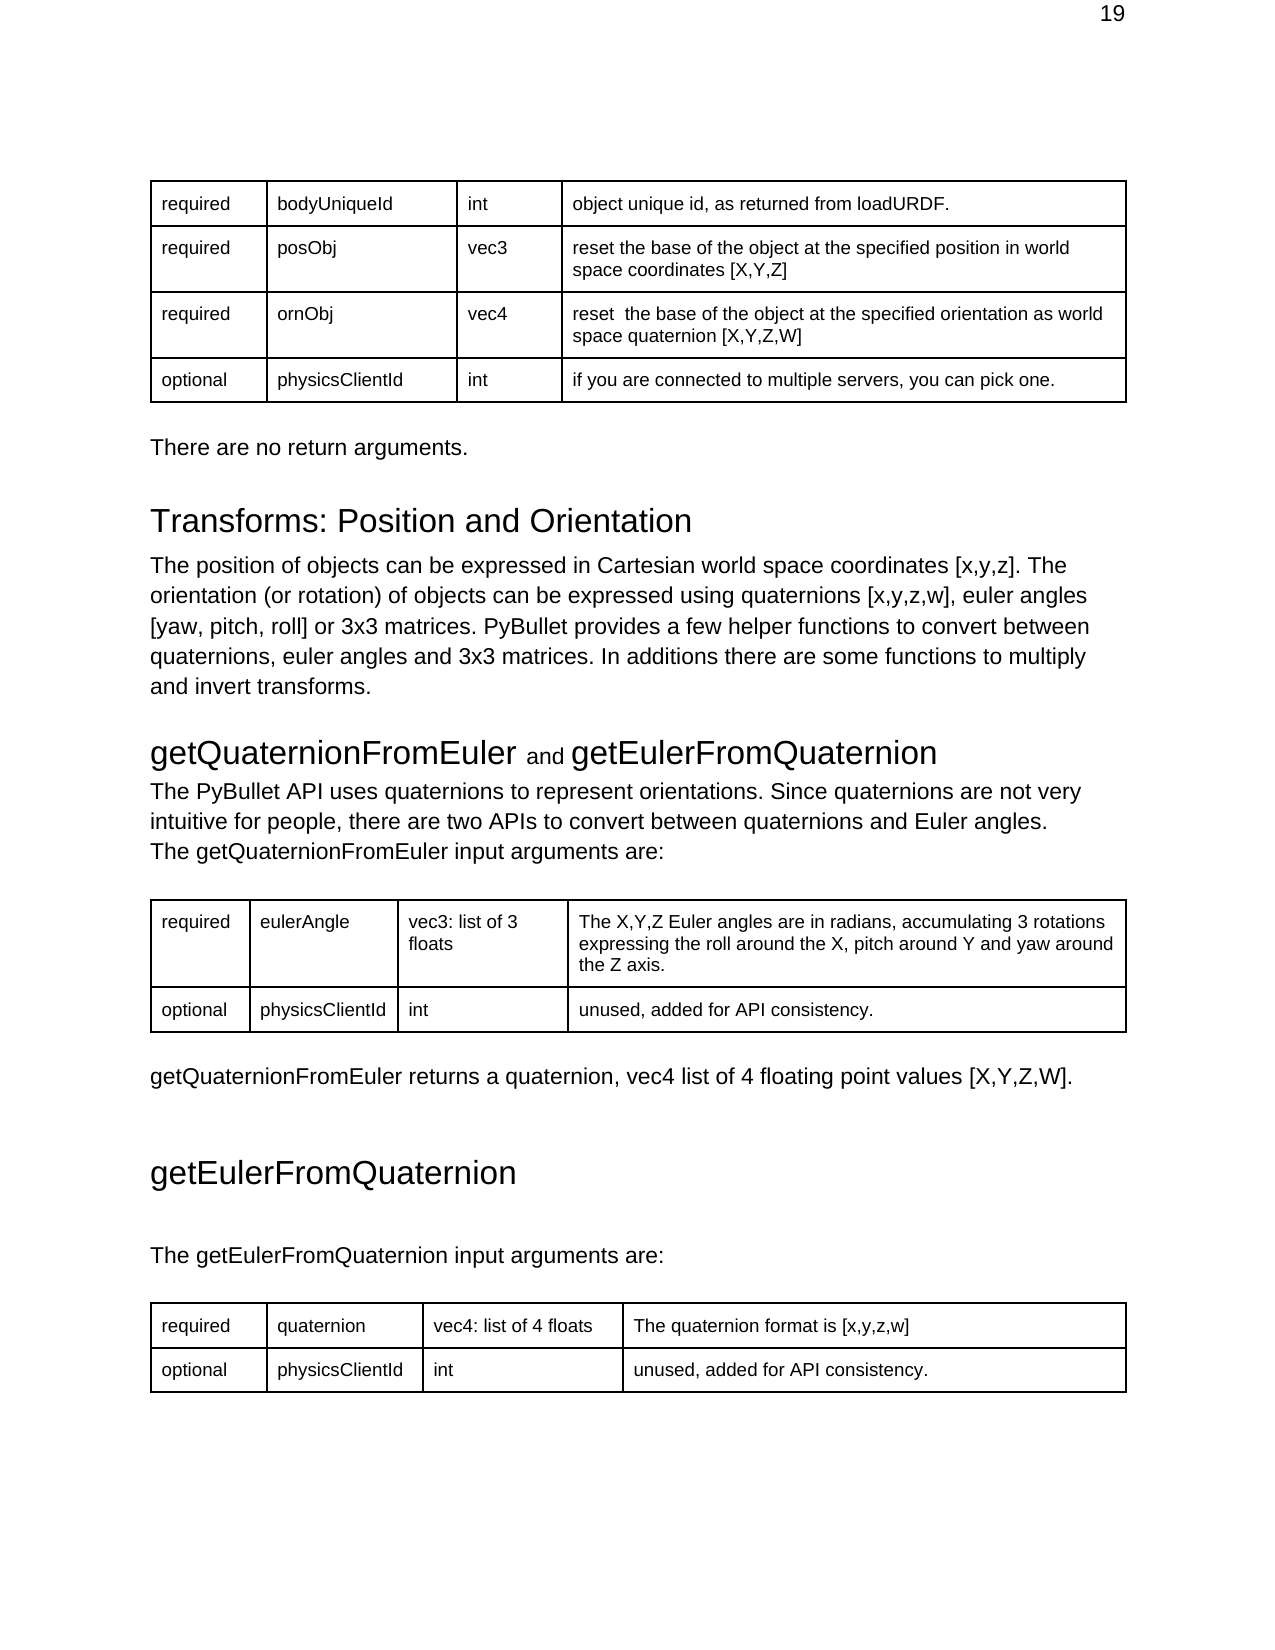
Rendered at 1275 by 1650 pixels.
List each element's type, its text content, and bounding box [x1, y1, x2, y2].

text The position of objects can be expressed in Cartesian world space coordinates [x,y,z]. The orientation (or rotation) of objects can be expressed using quaternions [x,y,z,w], euler angles [yaw, pitch, roll] or 3x3 matrices. PyBullet provides a few helper functions to convert between quaternions, euler angles and 3x3 matrices. In additions there are some functions to multiply and invert transforms. [150, 552, 1125, 699]
table_cell required [152, 293, 266, 357]
text The PyBullet API uses quaternions to represent orientations. Since quaternions are not very intuitive for people, there are two APIs to convert between quaternions and Euler angles. [150, 778, 1125, 834]
text The getEulerFromQuaternion input arguments are: [150, 1242, 1125, 1268]
table_cell int [424, 1349, 622, 1391]
table_header The X,Y,Z Euler angles are in radians, accumulating 3 rotations expressing the roll around the X, pitch around Y and yaw around the Z axis. [569, 901, 1125, 986]
table_header quaternion [268, 1304, 422, 1347]
table_cell physicsClientId [268, 1349, 422, 1391]
table_cell ornObj [268, 293, 456, 357]
table_cell reset the base of the object at the specified position in world space coordinates [X,Y,Z] [563, 227, 1125, 291]
table_header required [152, 182, 266, 225]
table_header vec3: list of 3 floats [399, 901, 567, 986]
table_cell optional [152, 359, 266, 401]
text getQuaternionFromEuler returns a quaternion, vec4 list of 4 floating point values [X,Y,Z,W]. [150, 1063, 1125, 1089]
table_cell optional [152, 988, 249, 1031]
subtitle Transforms: Position and Orientation [150, 501, 1125, 540]
table_cell vec4 [458, 293, 561, 357]
table_cell unused, added for API consistency. [624, 1349, 1125, 1391]
text There are no return arguments. [150, 433, 1125, 460]
table_header The quaternion format is [x,y,z,w] [624, 1304, 1125, 1347]
text getEulerFromQuaternion [150, 1153, 1125, 1192]
table_cell optional [152, 1349, 266, 1391]
text The getQuaternionFromEuler input arguments are: [150, 838, 1125, 864]
table_header required [152, 901, 249, 986]
table_header eulerAngle [251, 901, 397, 986]
table_cell int [399, 988, 567, 1031]
table_header object unique id, as returned from loadURDF. [563, 182, 1125, 225]
table_header bodyUniqueId [268, 182, 456, 225]
text getQuaternionFromEuler and getEulerFromQuaternion [150, 733, 1125, 772]
table_cell physicsClientId [251, 988, 397, 1031]
table_cell physicsClientId [268, 359, 456, 401]
table_header required [152, 1304, 266, 1347]
table_cell vec3 [458, 227, 561, 291]
table_header int [458, 182, 561, 225]
table_cell posObj [268, 227, 456, 291]
table_cell required [152, 227, 266, 291]
table_cell reset the base of the object at the specified orientation as world space quaternion [X,Y,Z,W] [563, 293, 1125, 357]
table_cell if you are connected to multiple servers, you can pick one. [563, 359, 1125, 401]
table_cell unused, added for API consistency. [569, 988, 1125, 1031]
table_header vec4: list of 4 floats [424, 1304, 622, 1347]
table_cell int [458, 359, 561, 401]
